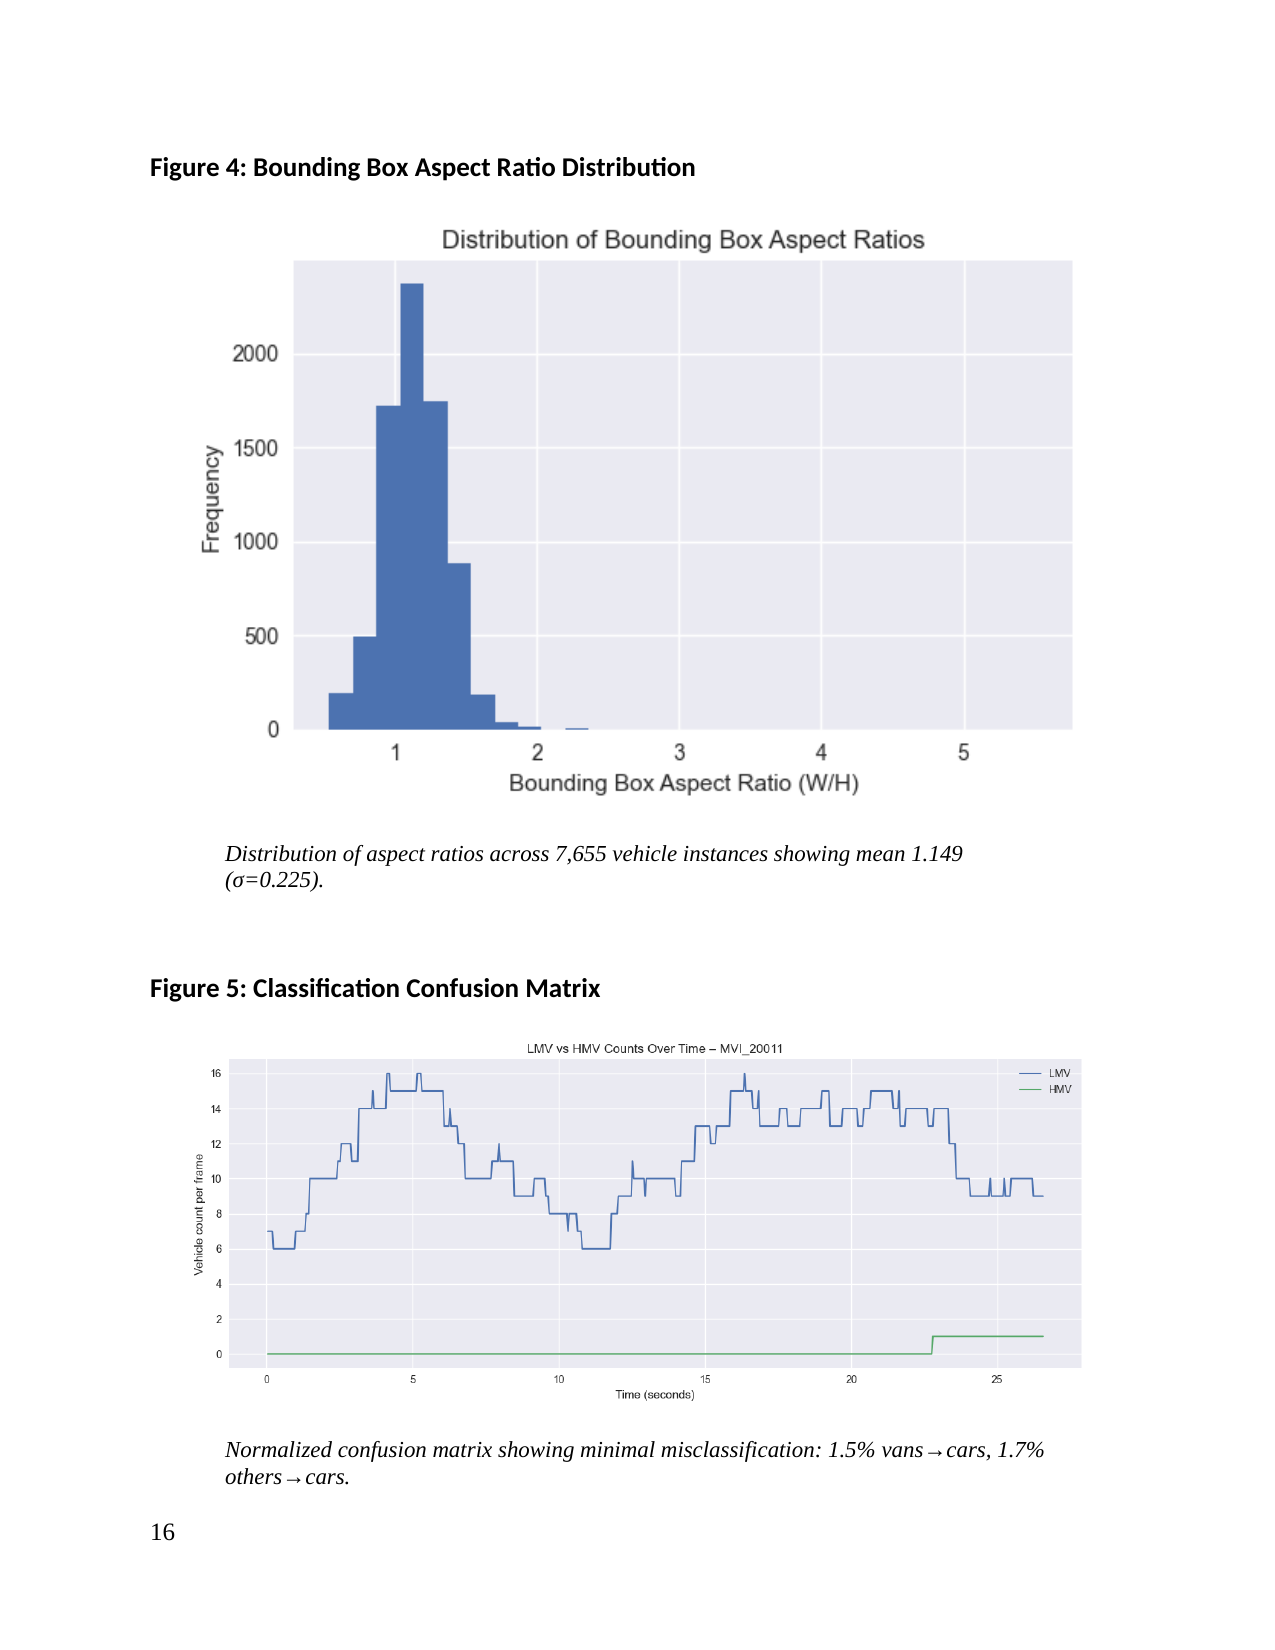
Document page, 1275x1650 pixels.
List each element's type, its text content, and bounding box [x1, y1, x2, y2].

picture [187, 1036, 1088, 1408]
text Normalized confusion matrix showing minimal misclassification: 1.5% vans→cars, 1.7% others→cars. [225, 1436, 1050, 1489]
text Distribution of aspect ratios across 7,655 vehicle instances showing mean 1.149 (σ=0.225). [225, 840, 1050, 892]
subtitle Figure 5: Classification Confusion Matrix [150, 971, 1125, 1004]
subtitle Figure 4: Bounding Box Aspect Ratio Distribution [150, 150, 1125, 183]
picture [187, 216, 1088, 811]
